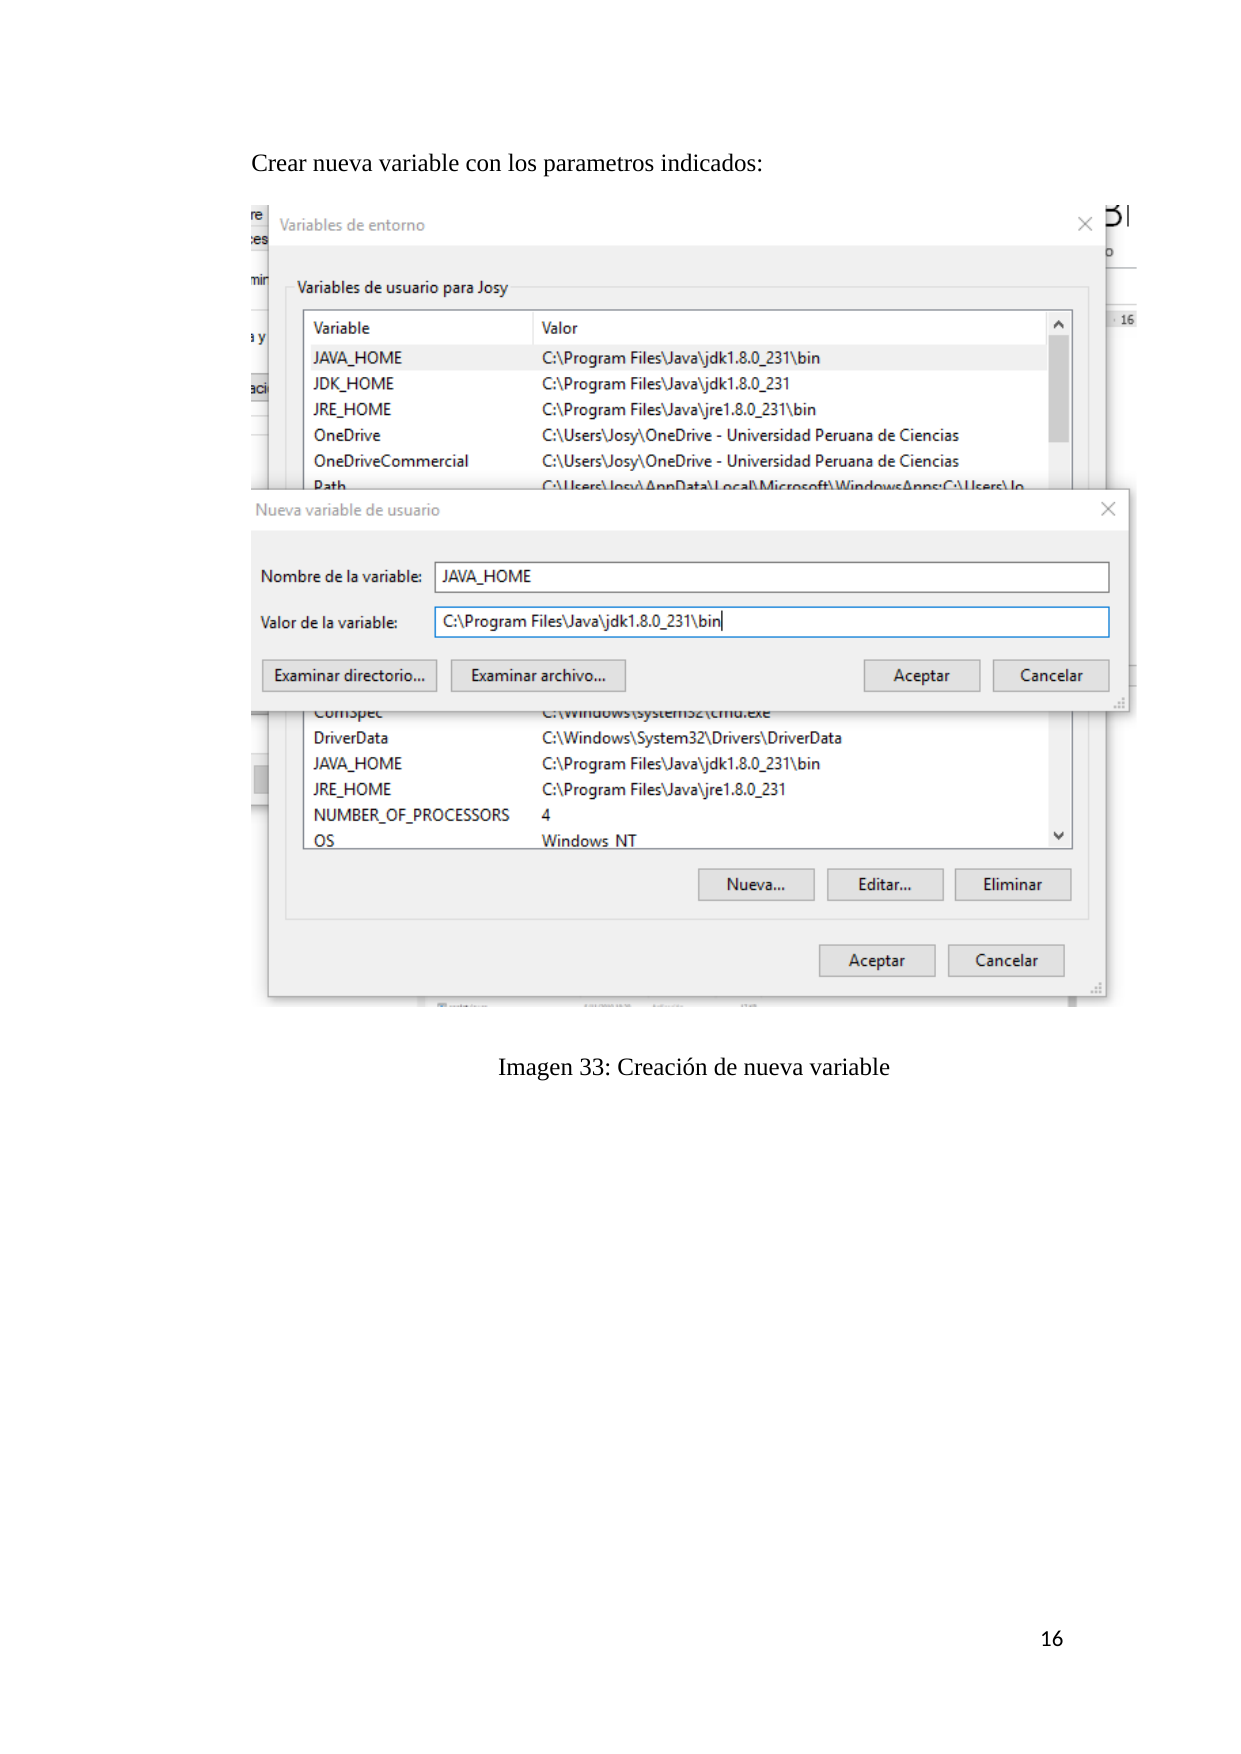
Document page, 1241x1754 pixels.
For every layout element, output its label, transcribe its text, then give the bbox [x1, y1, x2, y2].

text Imagen 33: Creación de nueva variable [177, 1052, 1063, 1080]
picture [251, 205, 1137, 1007]
subtitle Crear nueva variable con los parametros indicados: [177, 148, 1063, 176]
